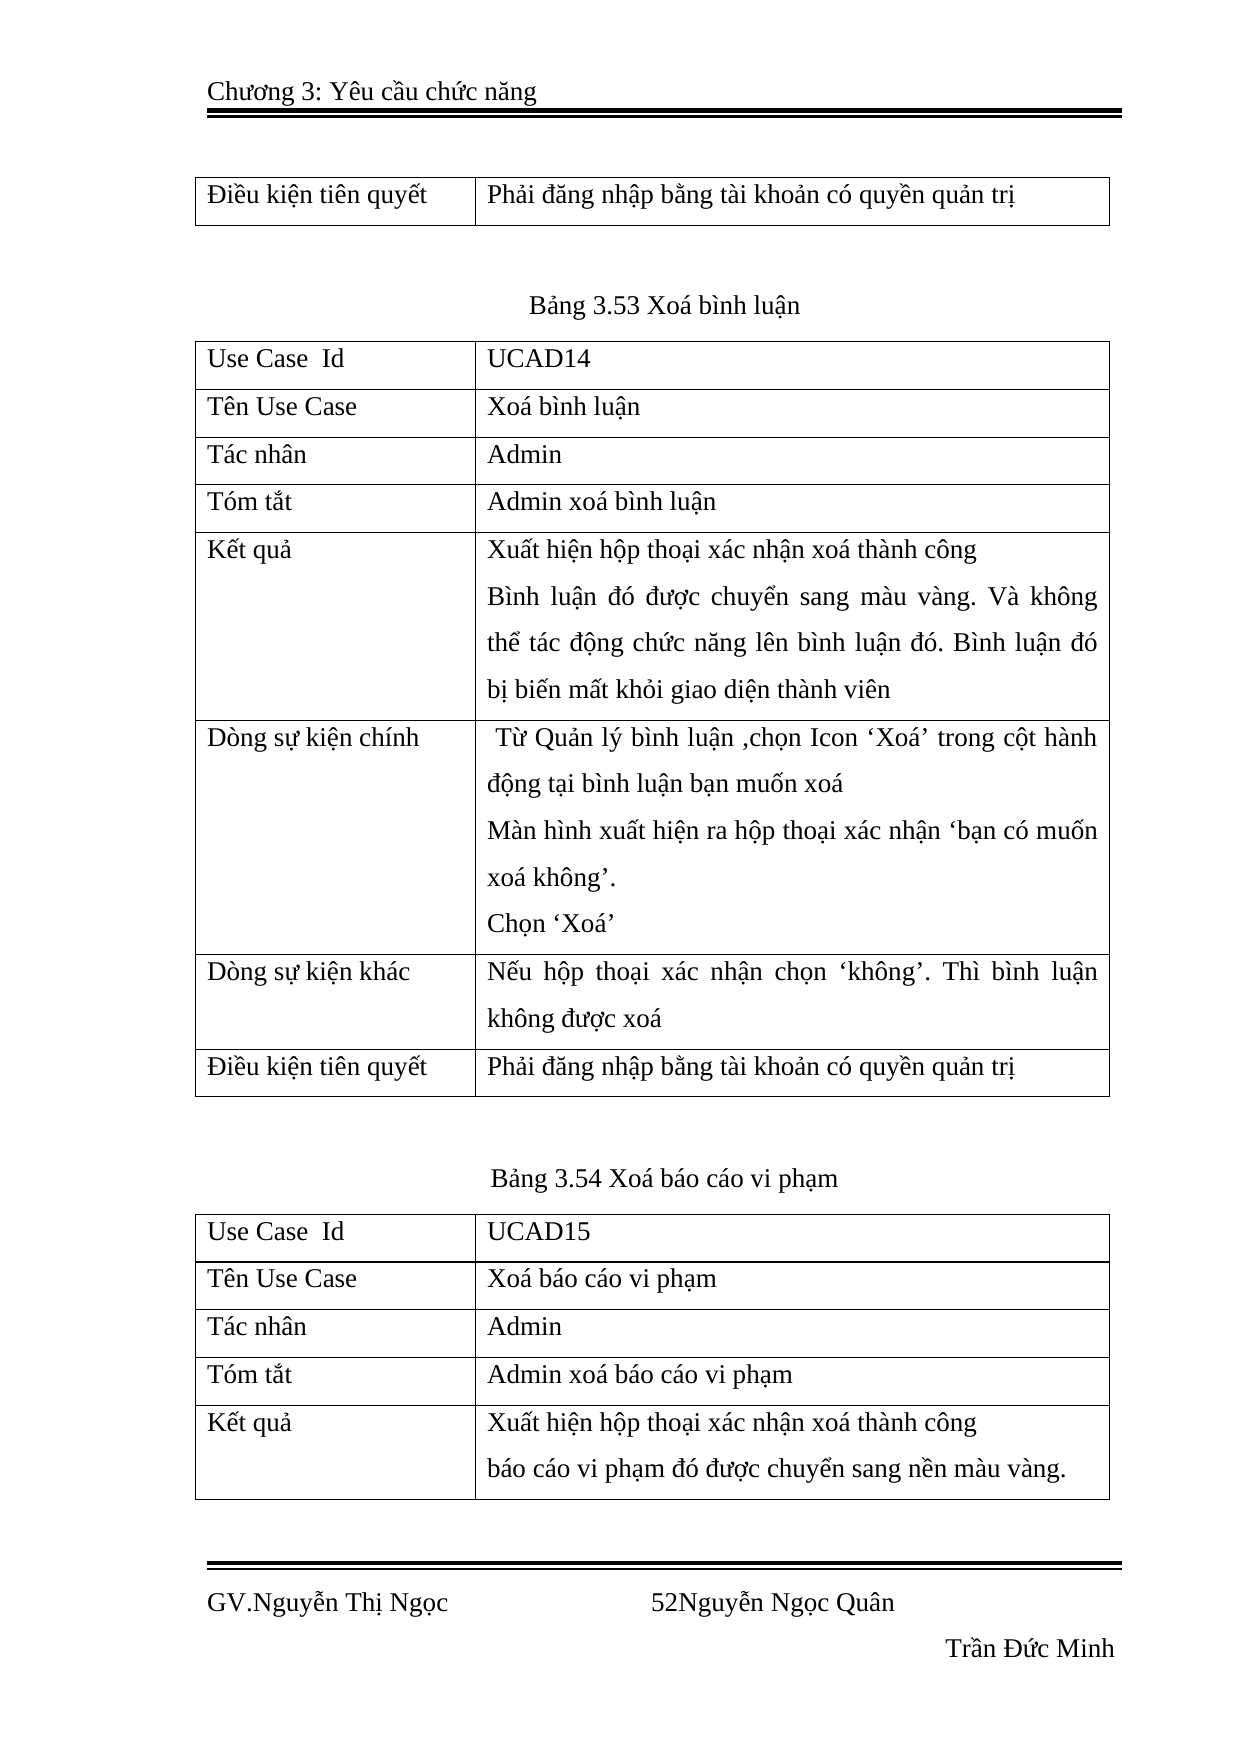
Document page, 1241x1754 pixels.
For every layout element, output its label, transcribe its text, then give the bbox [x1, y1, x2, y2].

table_cell Tên Use Case [196, 390, 475, 437]
table_header UCAD14 [476, 342, 1109, 389]
table_cell Admin [476, 1310, 1109, 1357]
table_cell Kết quả [196, 1406, 475, 1499]
table_header Use Case Id [196, 342, 475, 389]
table_cell Tên Use Case [196, 1263, 475, 1309]
table_cell Tóm tắt [196, 485, 475, 532]
table_cell Tác nhân [196, 438, 475, 484]
table_cell Xoá báo cáo vi phạm [476, 1263, 1109, 1309]
table_cell Dòng sự kiện khác [196, 955, 475, 1048]
table_cell Xuất hiện hộp thoại xác nhận xoá thành công Bình luận đó được chuyển sang màu vàng. Và không thể tác động chức năng lên bình luận đó. Bình luận đó bị biến mất khỏi giao diện thành viên [476, 533, 1109, 720]
table_cell Admin xoá bình luận [476, 485, 1109, 532]
table_cell Phải đăng nhập bằng tài khoản có quyền quản trị [476, 1050, 1109, 1096]
table_cell Điều kiện tiên quyết [196, 178, 475, 225]
table_cell Xuất hiện hộp thoại xác nhận xoá thành công báo cáo vi phạm đó được chuyển sang nền màu vàng. [476, 1406, 1109, 1499]
table_cell Admin xoá báo cáo vi phạm [476, 1358, 1109, 1404]
table_cell Dòng sự kiện chính [196, 721, 475, 954]
table_cell Phải đăng nhập bằng tài khoản có quyền quản trị [476, 178, 1109, 225]
table_cell Điều kiện tiên quyết [196, 1050, 475, 1096]
table_cell Nếu hộp thoại xác nhận chọn ‘không’. Thì bình luận không được xoá [476, 955, 1109, 1048]
table_cell Admin [476, 438, 1109, 484]
table_cell Từ Quản lý bình luận ,chọn Icon ‘Xoá’ trong cột hành động tại bình luận bạn muốn xoá Màn hình xuất hiện ra hộp thoại xác nhận ‘bạn có muốn xoá không’. Chọn ‘Xoá’ [476, 721, 1109, 954]
table_cell Kết quả [196, 533, 475, 720]
table_cell Xoá bình luận [476, 390, 1109, 437]
table_cell Tóm tắt [196, 1358, 475, 1404]
table_header Use Case Id [196, 1215, 475, 1261]
table_cell Tác nhân [196, 1310, 475, 1357]
table_header UCAD15 [476, 1215, 1109, 1261]
